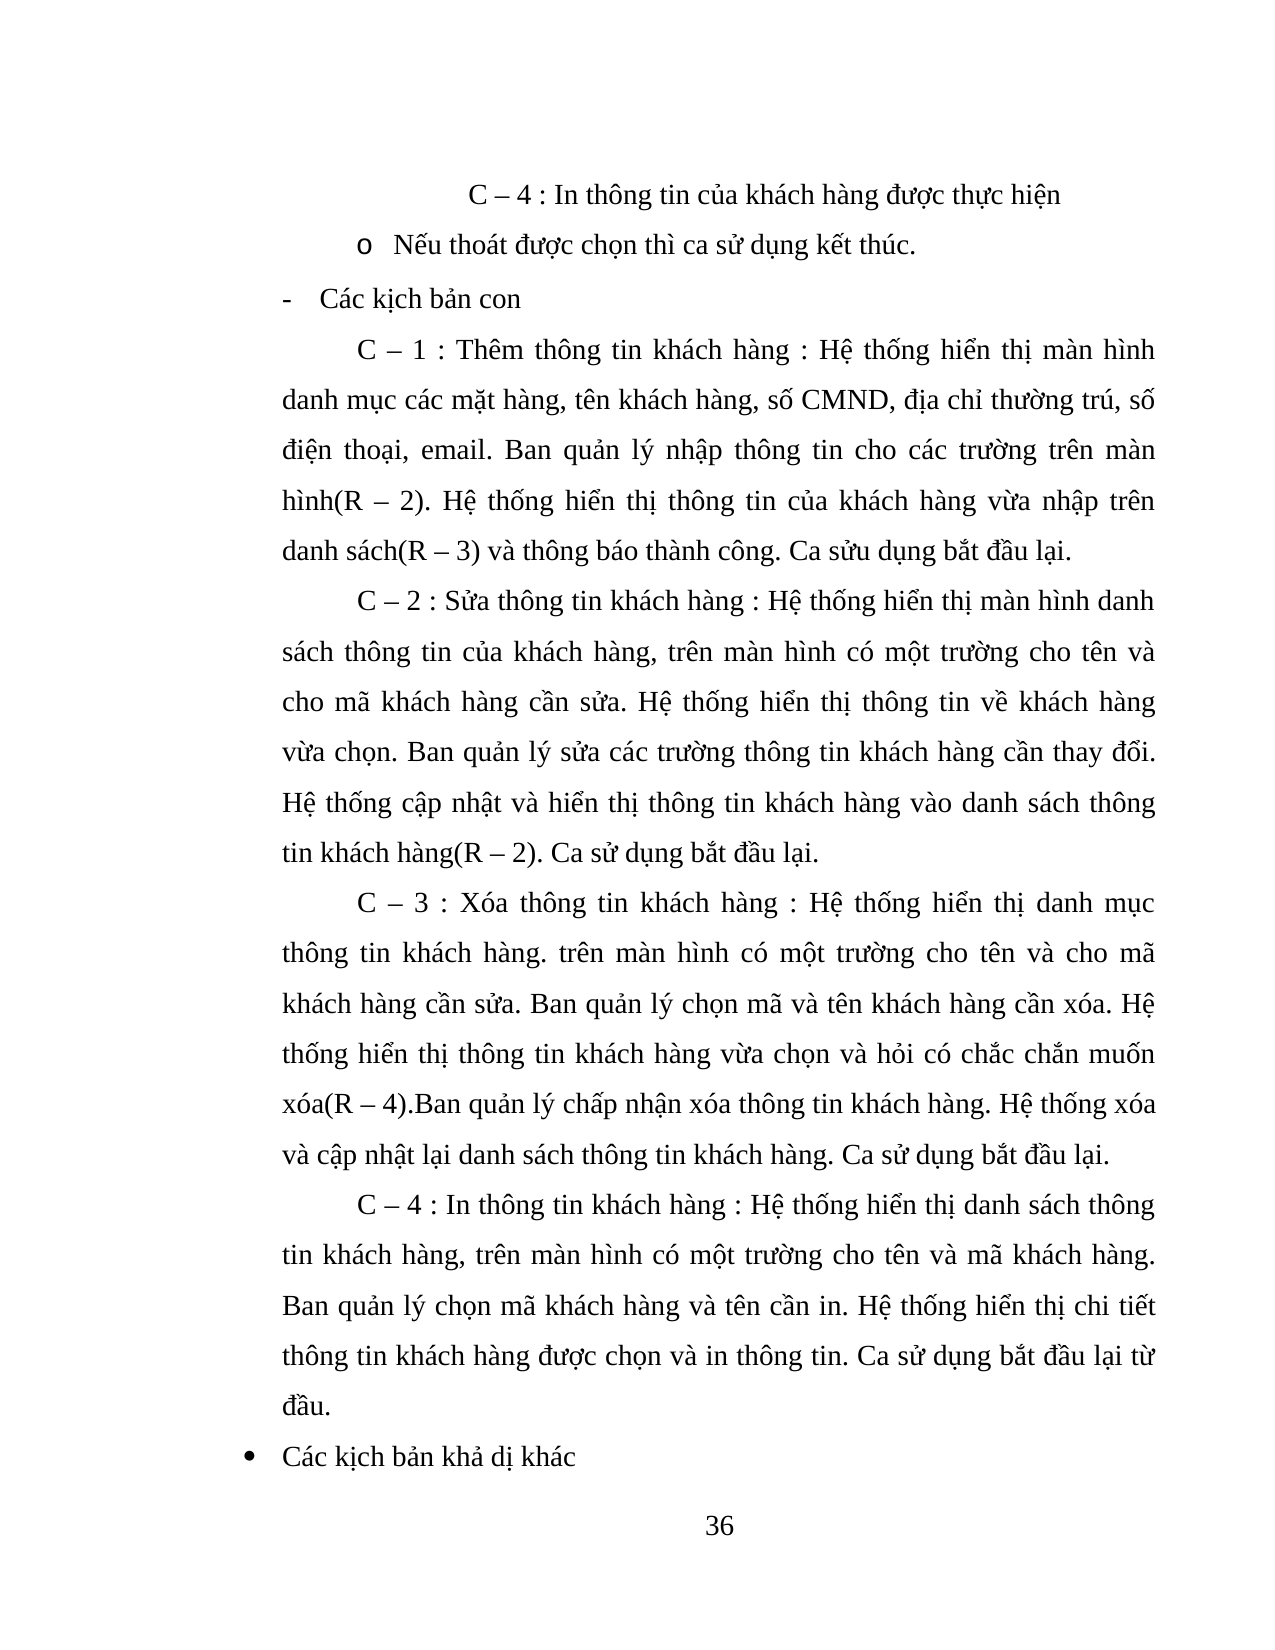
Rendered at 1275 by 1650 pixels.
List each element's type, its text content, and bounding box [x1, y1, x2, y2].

list C – 2 : Sửa thông tin khách hàng : Hệ thống hiển thị màn hình danh sách thông tin của khách hàng, trên màn hình có một trường cho tên và cho mã khách hàng cần sửa. Hệ thống hiển thị thông tin về khách hàng vừa chọn. Ban quản lý sửa các trường thông tin khách hàng cần thay đổi. Hệ thống cập nhật và hiển thị thông tin khách hàng vào danh sách thông tin khách hàng(R – 2). Ca sử dụng bắt đầu lại. [282, 583, 1157, 868]
list C – 4 : In thông tin khách hàng : Hệ thống hiển thị danh sách thông tin khách hàng, trên màn hình có một trường cho tên và mã khách hàng. Ban quản lý chọn mã khách hàng và tên cần in. Hệ thống hiển thị chi tiết thông tin khách hàng được chọn và in thông tin. Ca sử dụng bắt đầu lại từ đầu. [282, 1187, 1157, 1422]
list C – 1 : Thêm thông tin khách hàng : Hệ thống hiển thị màn hình danh mục các mặt hàng, tên khách hàng, số CMND, địa chỉ thường trú, số điện thoại, email. Ban quản lý nhập thông tin cho các trường trên màn hình(R – 2). Hệ thống hiển thị thông tin của khách hàng vừa nhập trên danh sách(R – 3) và thông báo thành công. Ca sửu dụng bắt đầu lại. [282, 332, 1157, 567]
list Các kịch bản con [282, 282, 1157, 315]
list Các kịch bản khả dị khác [244, 1439, 1157, 1472]
list C – 3 : Xóa thông tin khách hàng : Hệ thống hiển thị danh mục thông tin khách hàng. trên màn hình có một trường cho tên và cho mã khách hàng cần sửa. Ban quản lý chọn mã và tên khách hàng cần xóa. Hệ thống hiển thị thông tin khách hàng vừa chọn và hỏi có chắc chắn muốn xóa(R – 4).Ban quản lý chấp nhận xóa thông tin khách hàng. Hệ thống xóa và cập nhật lại danh sách thông tin khách hàng. Ca sử dụng bắt đầu lại. [282, 885, 1157, 1170]
list C – 4 : In thông tin của khách hàng được thực hiện [393, 177, 1157, 211]
list Nếu thoát được chọn thì ca sử dụng kết thúc. [356, 227, 1157, 263]
